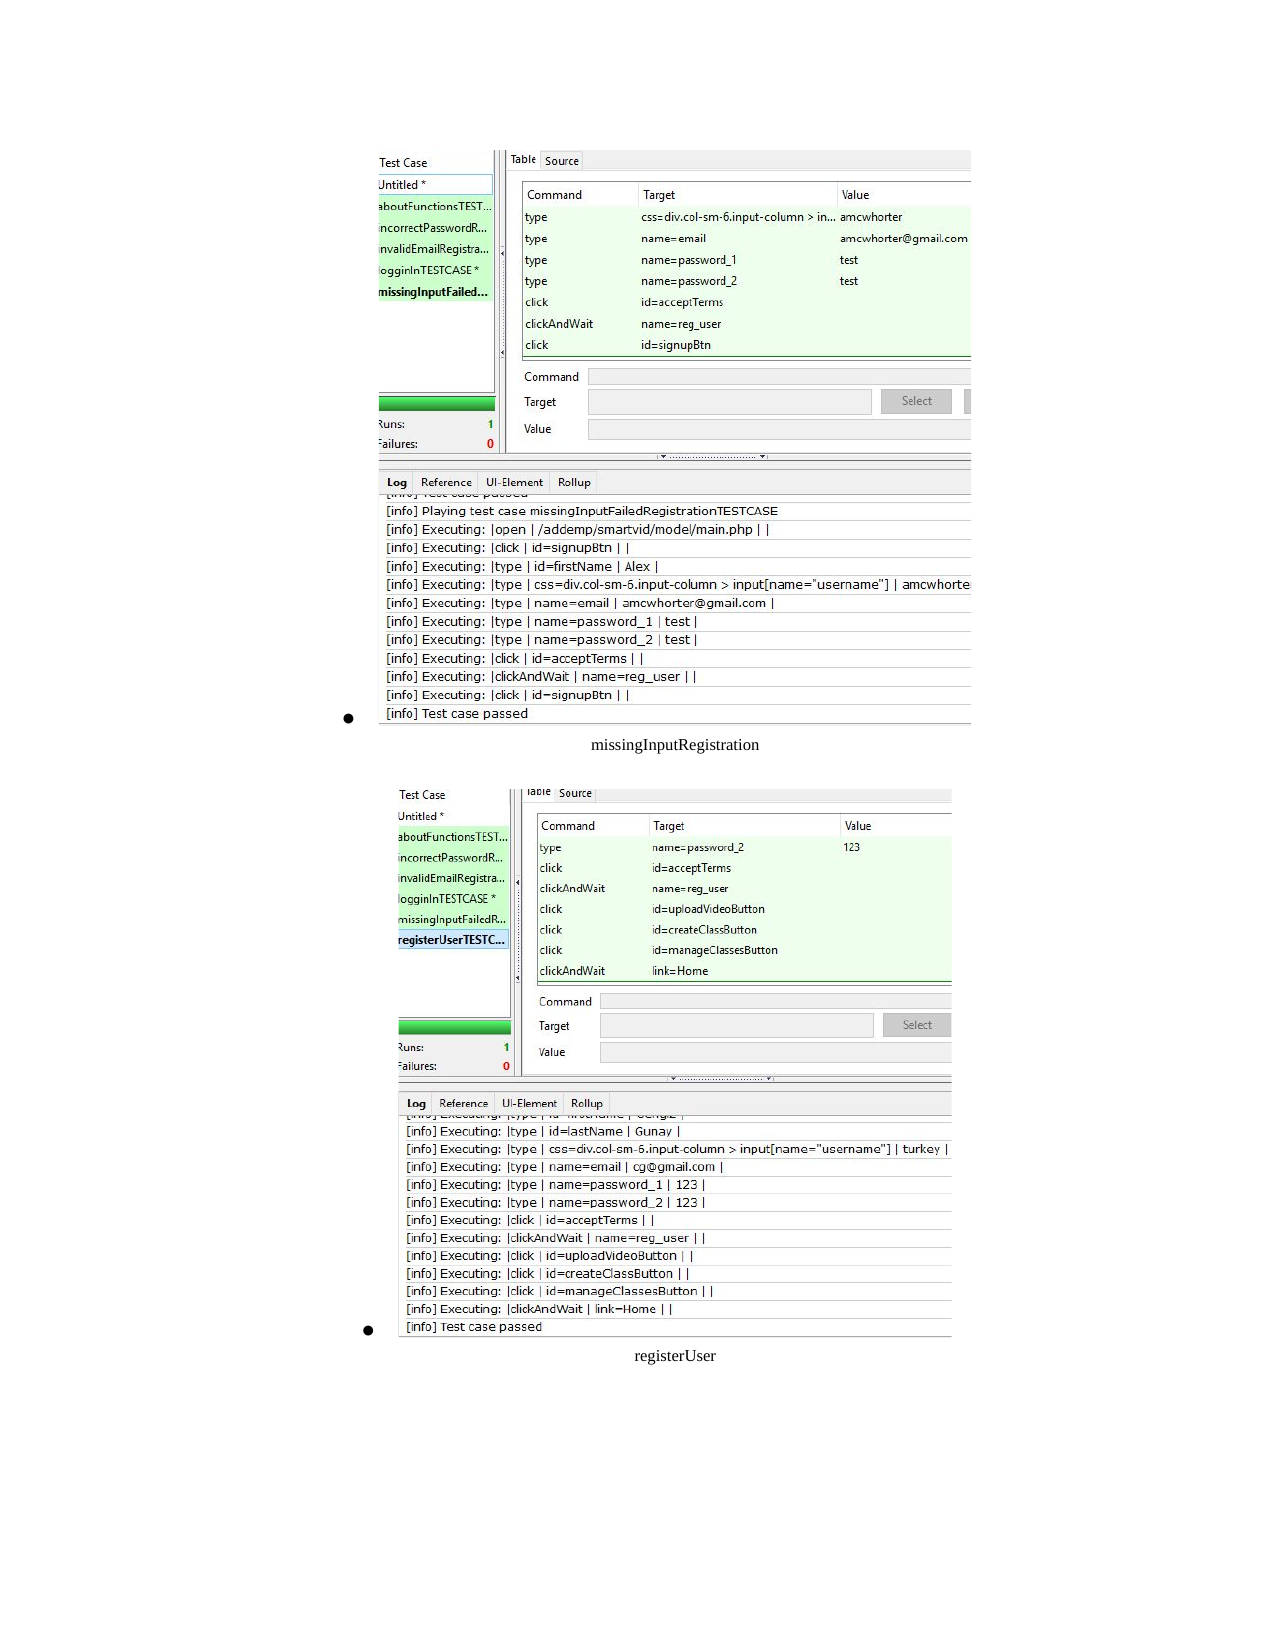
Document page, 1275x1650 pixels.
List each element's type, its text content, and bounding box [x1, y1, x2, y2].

text registerUser [225, 1346, 1125, 1365]
picture [378, 150, 972, 726]
picture [398, 789, 952, 1338]
text missingInputRegistration [225, 734, 1125, 754]
